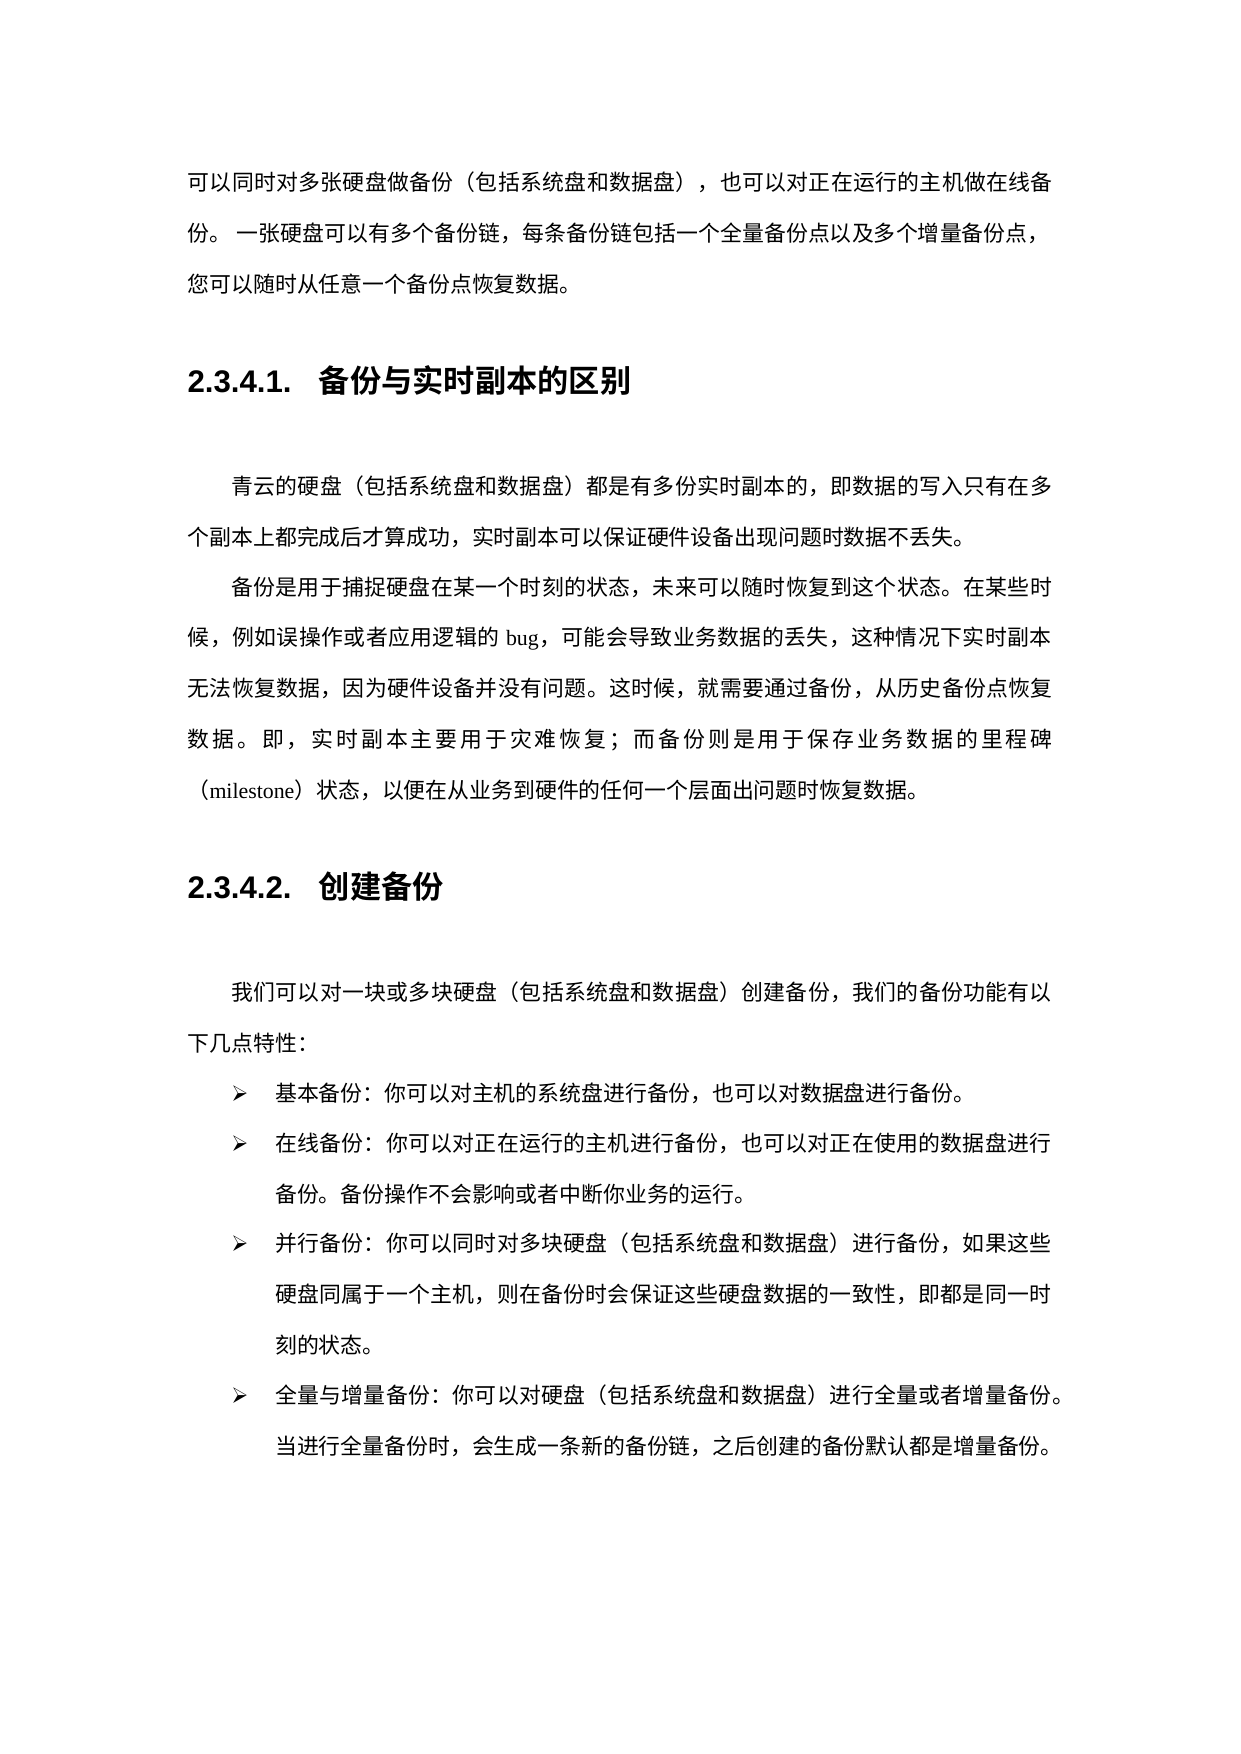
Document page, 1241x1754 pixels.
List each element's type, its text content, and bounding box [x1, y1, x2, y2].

list 基本备份：你可以对主机的系统盘进行备份，也可以对数据盘进行备份。 [231, 1075, 1053, 1109]
text 我们可以对一块或多块硬盘（包括系统盘和数据盘）创建备份，我们的备份功能有以下几点特性： [187, 974, 1053, 1059]
subtitle 备份与实时副本的区别 [187, 345, 1053, 413]
list 并行备份：你可以同时对多块硬盘（包括系统盘和数据盘）进行备份，如果这些硬盘同属于一个主机，则在备份时会保证这些硬盘数据的一致性，即都是同一时刻的状态。 [231, 1225, 1053, 1361]
list 在线备份：你可以对正在运行的主机进行备份，也可以对正在使用的数据盘进行备份。备份操作不会影响或者中断你业务的运行。 [231, 1124, 1053, 1209]
subtitle 创建备份 [187, 851, 1053, 919]
text 备份是用于捕捉硬盘在某一个时刻的状态，未来可以随时恢复到这个状态。在某些时候，例如误操作或者应用逻辑的 bug，可能会导致业务数据的丢失，这种情况下实时副本无法恢复数据，因为硬件设备并没有问题。这时候，就需要通过备份，从历史备份点恢复数据。即，实时副本主要用于灾难恢复；而备份则是用于保存业务数据的里程碑 （milestone）状态，以便在从业务到硬件的任何一个层面出问题时恢复数据。 [187, 568, 1053, 806]
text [187, 164, 1053, 300]
list 全量与增量备份：你可以对硬盘（包括系统盘和数据盘）进行全量或者增量备份。当进行全量备份时，会生成一条新的备份链，之后创建的备份默认都是增量备份。 [231, 1377, 1053, 1462]
text 青云的硬盘（包括系统盘和数据盘）都是有多份实时副本的，即数据的写入只有在多个副本上都完成后才算成功，实时副本可以保证硬件设备出现问题时数据不丢失。 [187, 468, 1053, 552]
